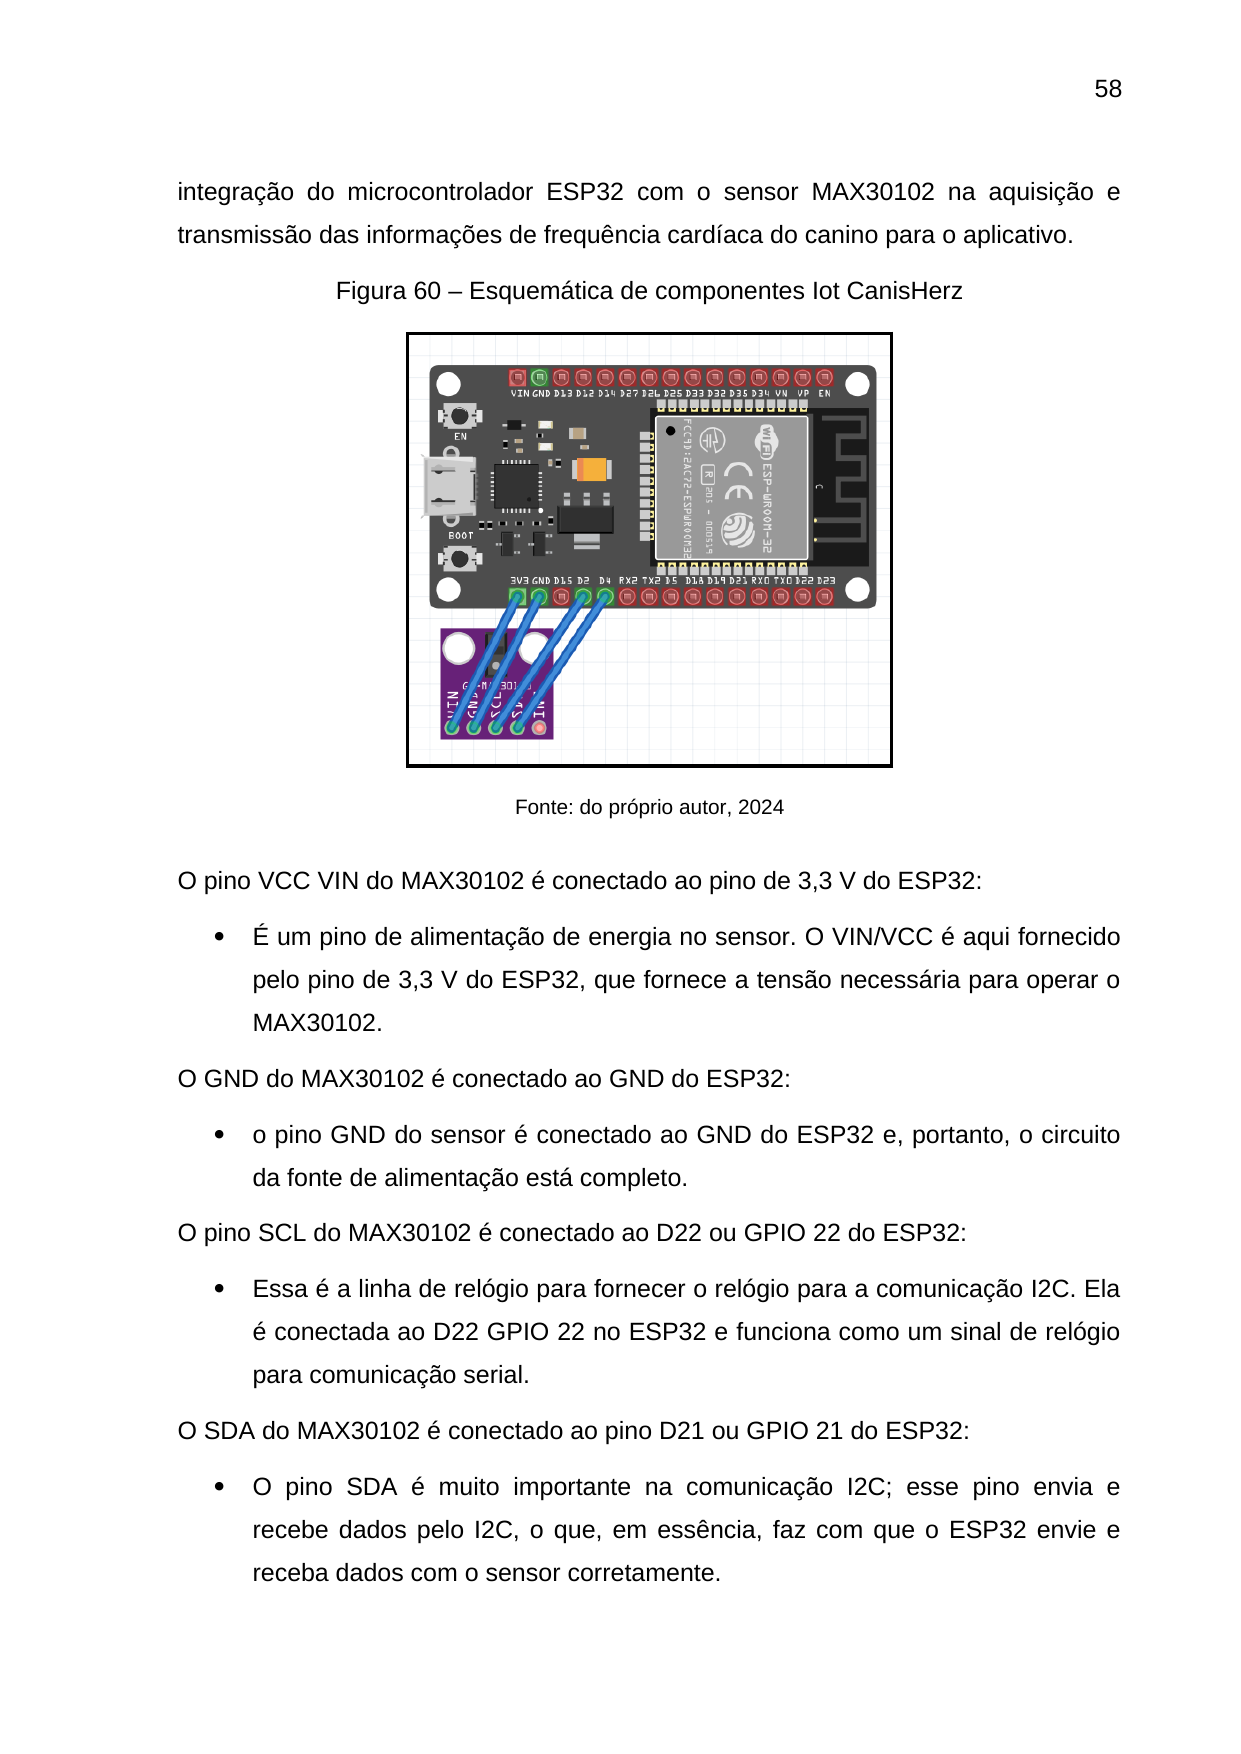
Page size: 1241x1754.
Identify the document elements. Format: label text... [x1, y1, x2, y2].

picture [409, 335, 890, 764]
list O pino SDA é muito importante na comunicação I2C; esse pino envia e recebe dados pelo I2C, o que, em essência, faz com que o ESP32 envie e receba dados com o sensor corretamente. [215, 1472, 1122, 1587]
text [177, 177, 1122, 249]
list Essa é a linha de relógio para fornecer o relógio para a comunicação I2C. Ela é conectada ao D22 GPIO 22 no ESP32 e funciona como um sinal de relógio para comunicação serial. [215, 1274, 1122, 1389]
text O SDA do MAX30102 é conectado ao pino D21 ou GPIO 21 do ESP32: [177, 1416, 1122, 1445]
text O pino VCC VIN do MAX30102 é conectado ao pino de 3,3 V do ESP32: [177, 866, 1122, 895]
text O GND do MAX30102 é conectado ao GND do ESP32: [177, 1064, 1122, 1093]
text Fonte: do próprio autor, 2024 [177, 794, 1122, 818]
text Figura 60 – Esquemática de componentes Iot CanisHerz [177, 276, 1122, 305]
list É um pino de alimentação de energia no sensor. O VIN/VCC é aqui fornecido pelo pino de 3,3 V do ESP32, que fornece a tensão necessária para operar o MAX30102. [215, 922, 1122, 1037]
text O pino SCL do MAX30102 é conectado ao D22 ou GPIO 22 do ESP32: [177, 1218, 1122, 1247]
list o pino GND do sensor é conectado ao GND do ESP32 e, portanto, o circuito da fonte de alimentação está completo. [215, 1119, 1122, 1192]
